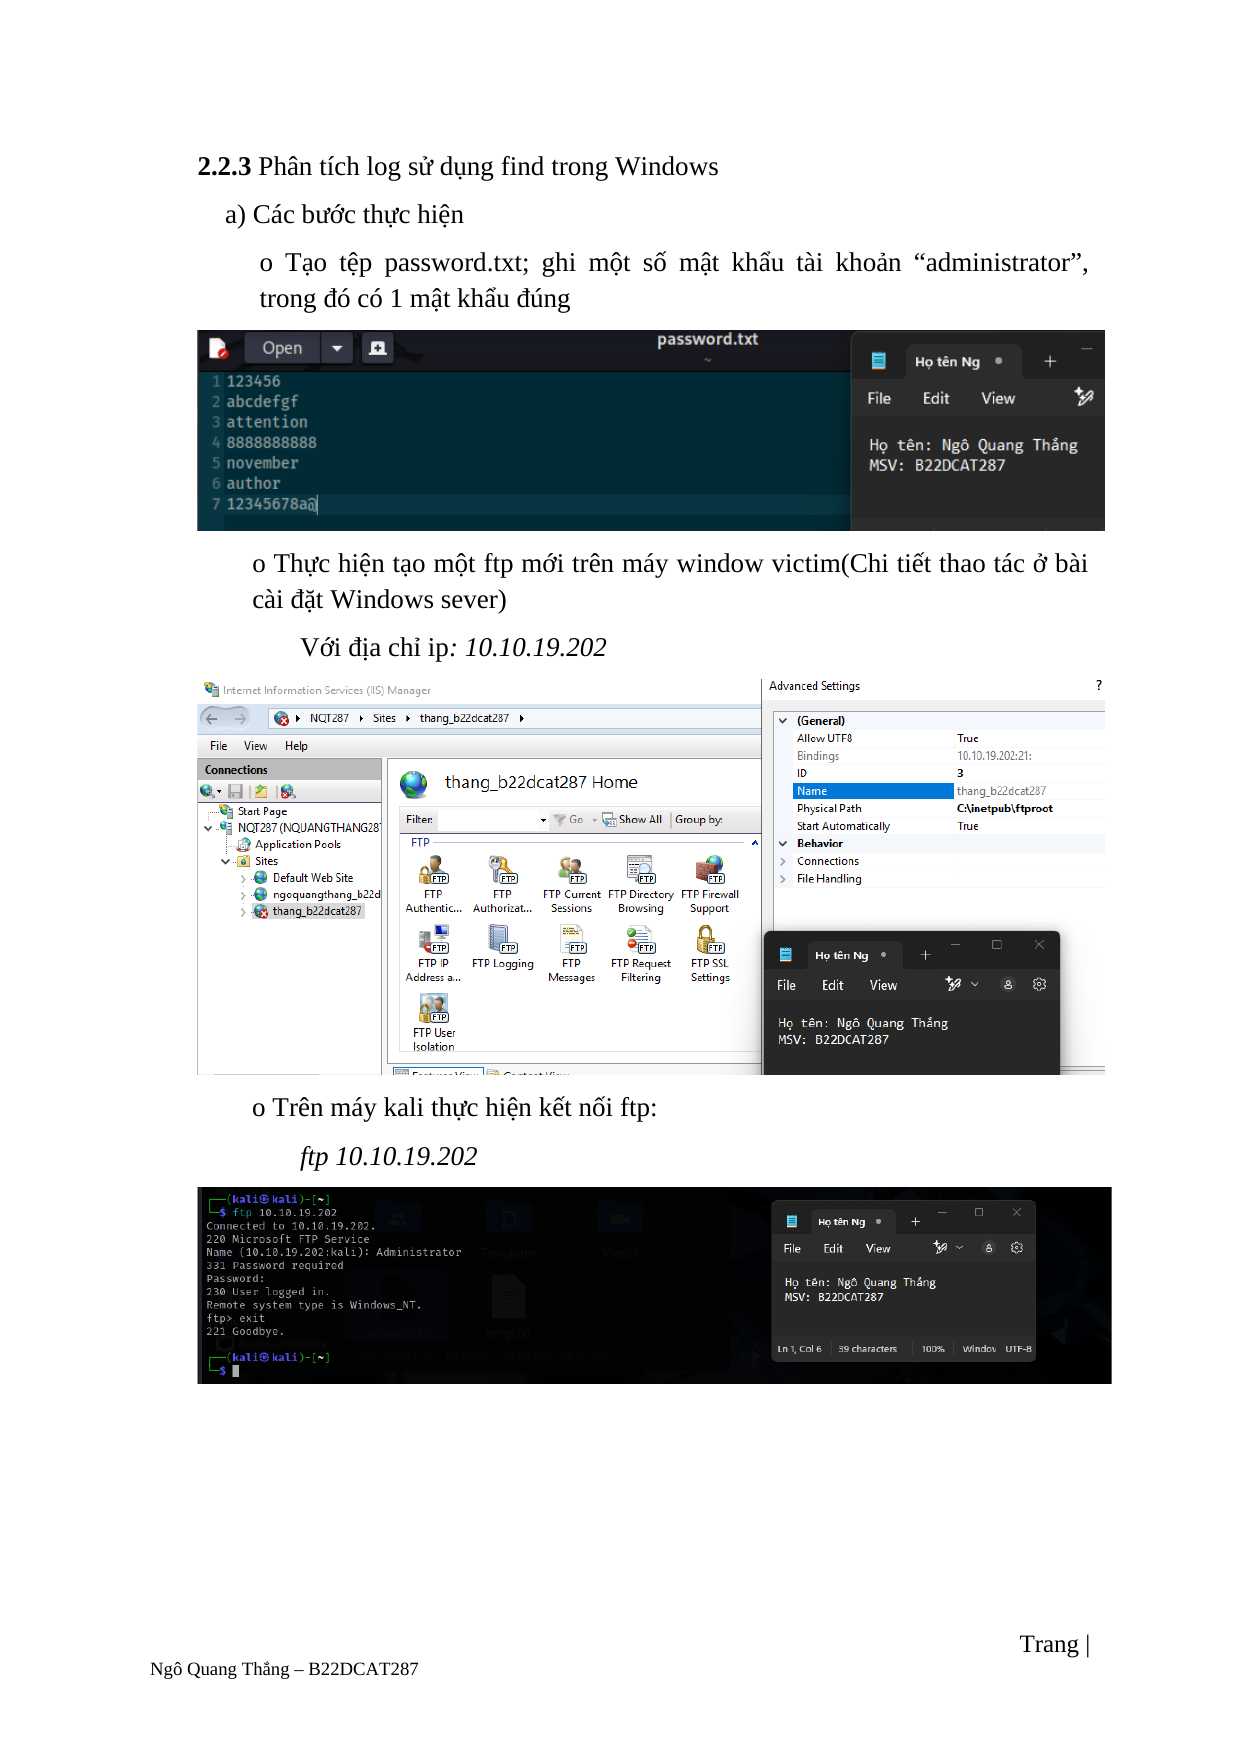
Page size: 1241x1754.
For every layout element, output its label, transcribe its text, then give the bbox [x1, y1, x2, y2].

text 2.2.3 Phân tích log sử dụng find trong Windows [150, 150, 1090, 181]
text ftp 10.10.19.202 [150, 1139, 1090, 1171]
text o Tạo tệp password.txt; ghi một số mật khẩu tài khoản “administrator”, trong đó có 1 mật khẩu đúng [259, 246, 1090, 313]
picture [197, 679, 1105, 1075]
text o Trên máy kali thực hiện kết nối ftp: [150, 1091, 1090, 1122]
picture [197, 330, 1105, 531]
picture [197, 1187, 1112, 1384]
text Với địa chỉ ip: 10.10.19.202 [252, 631, 1090, 663]
text o Thực hiện tạo một ftp mới trên máy window victim(Chi tiết thao tác ở bài cài đặt Windows sever) [252, 547, 1090, 614]
text a) Các bước thực hiện [150, 198, 1090, 229]
